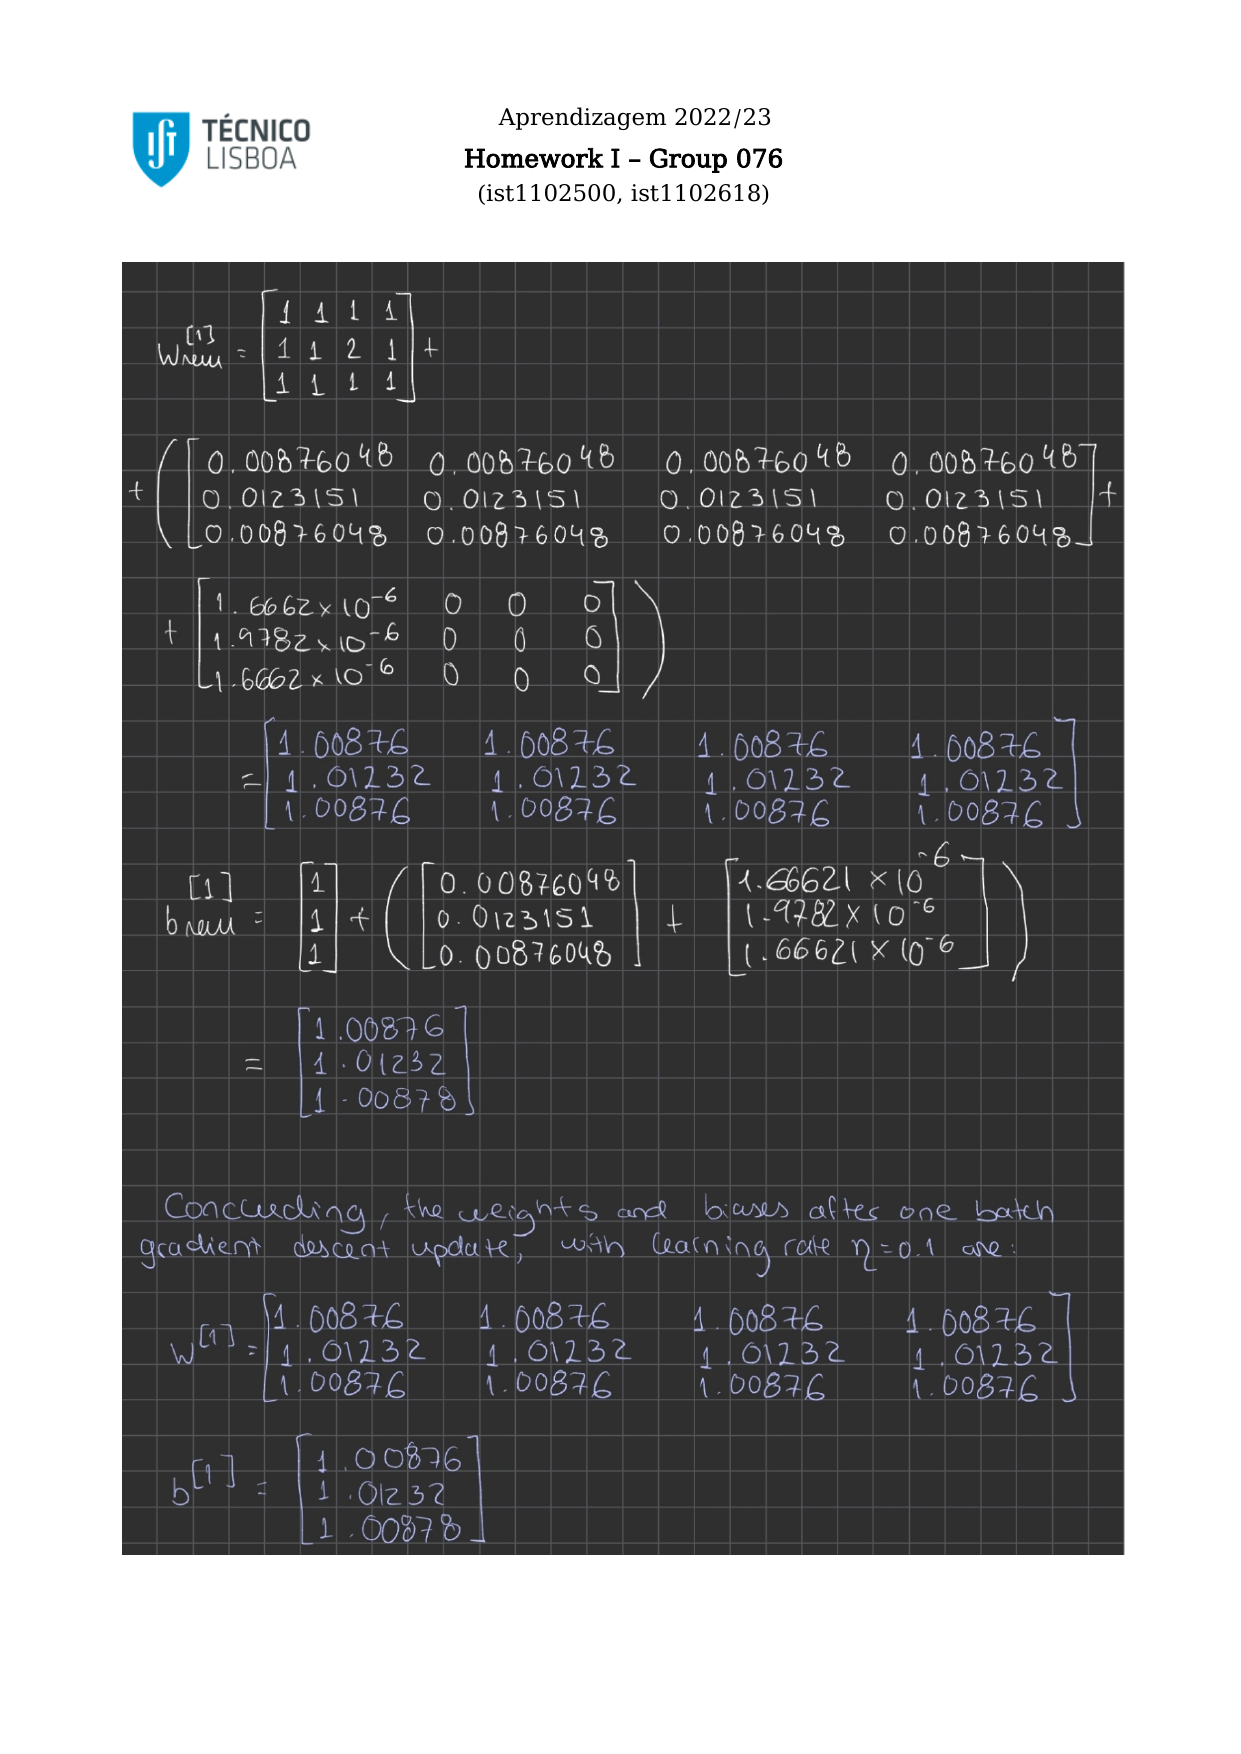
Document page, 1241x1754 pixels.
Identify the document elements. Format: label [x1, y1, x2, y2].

picture [121, 103, 320, 197]
picture [121, 262, 1125, 1555]
